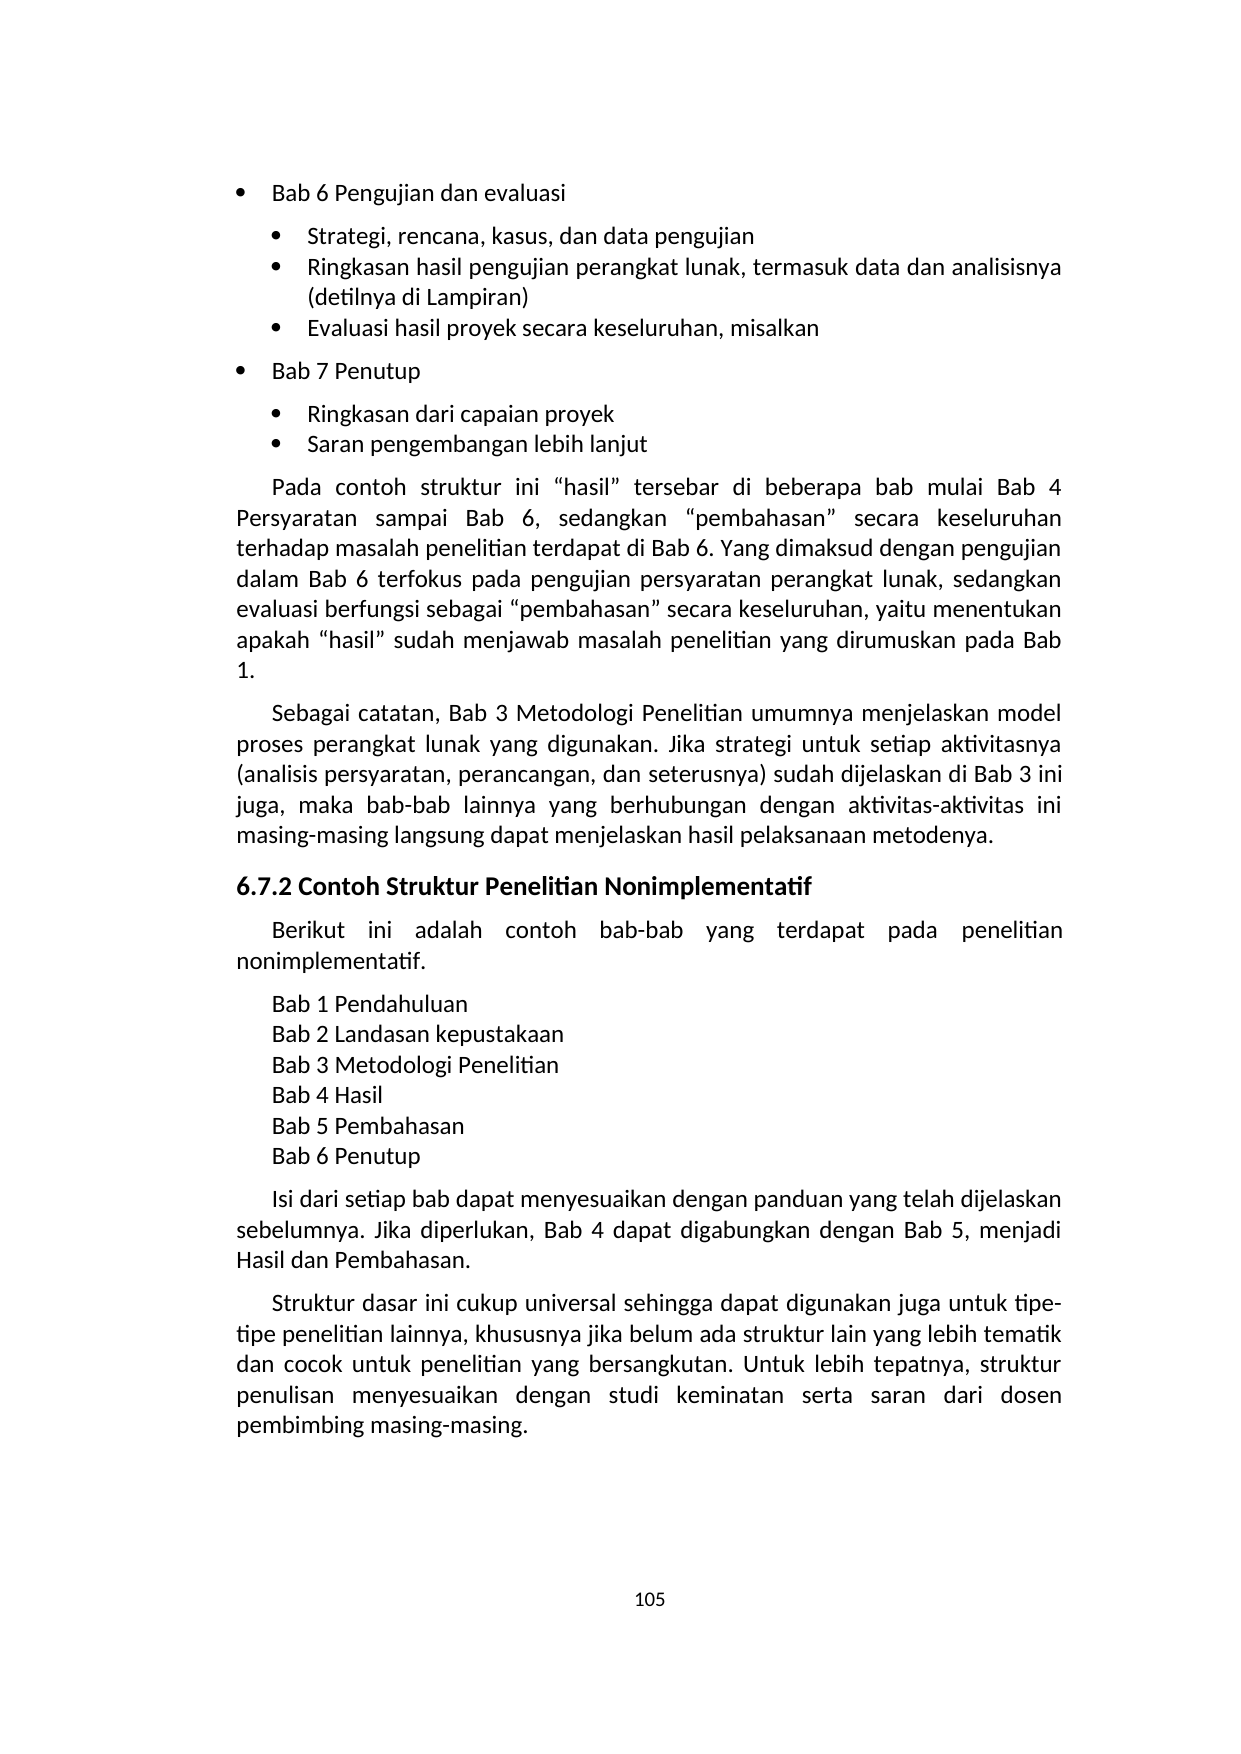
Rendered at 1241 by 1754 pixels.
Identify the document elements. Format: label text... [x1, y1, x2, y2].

text Berikut ini adalah contoh bab-bab yang terdapat pada penelitian nonimplementatif. [236, 914, 1063, 975]
text Pada contoh struktur ini “hasil” tersebar di beberapa bab mulai Bab 4 Persyaratan sampai Bab 6, sedangkan “pembahasan” secara keseluruhan terhadap masalah penelitian terdapat di Bab 6. Yang dimaksud dengan pengujian dalam Bab 6 terfokus pada pengujian persyaratan perangkat lunak, sedangkan evaluasi berfungsi sebagai “pembahasan” secara keseluruhan, yaitu menentukan apakah “hasil” sudah menjawab masalah penelitian yang dirumuskan pada Bab 1. [236, 471, 1063, 685]
text Sebagai catatan, Bab 3 Metodologi Penelitian umumnya menjelaskan model proses perangkat lunak yang digunakan. Jika strategi untuk setiap aktivitasnya (analisis persyaratan, perancangan, dan seterusnya) sudah dijelaskan di Bab 3 ini juga, maka bab-bab lainnya yang berhubungan dengan aktivitas-aktivitas ini masing-masing langsung dapat menjelaskan hasil pelaksanaan metodenya. [236, 697, 1063, 850]
list Saran pengembangan lebih lanjut [272, 428, 1063, 459]
text Isi dari setiap bab dapat menyesuaikan dengan panduan yang telah dijelaskan sebelumnya. Jika diperlukan, Bab 4 dapat digabungkan dengan Bab 5, menjadi Hasil dan Pembahasan. [236, 1183, 1063, 1275]
list Ringkasan hasil pengujian perangkat lunak, termasuk data dan analisisnya (detilnya di Lampiran) [272, 251, 1063, 312]
list Bab 5 Pembahasan [272, 1110, 1063, 1141]
list Bab 1 Pendahuluan [272, 988, 1063, 1018]
list Bab 7 Penutup [236, 355, 1063, 385]
text Struktur dasar ini cukup universal sehingga dapat digunakan juga untuk tipe-tipe penelitian lainnya, khususnya jika belum ada struktur lain yang lebih tematik dan cocok untuk penelitian yang bersangkutan. Untuk lebih tepatnya, struktur penulisan menyesuaikan dengan studi keminatan serta saran dari dosen pembimbing masing-masing. [236, 1288, 1063, 1440]
list Ringkasan dari capaian proyek [272, 398, 1063, 428]
list Evaluasi hasil proyek secara keseluruhan, misalkan [272, 312, 1063, 342]
list Bab 2 Landasan kepustakaan [272, 1018, 1063, 1049]
list Bab 4 Hasil [272, 1079, 1063, 1110]
subtitle Contoh Struktur Penelitian Nonimplementatif [236, 869, 1063, 902]
list Bab 6 Pengujian dan evaluasi [236, 177, 1063, 208]
list Bab 3 Metodologi Penelitian [272, 1049, 1063, 1079]
list Bab 6 Penutup [272, 1141, 1063, 1171]
list Strategi, rencana, kasus, dan data pengujian [272, 220, 1063, 251]
